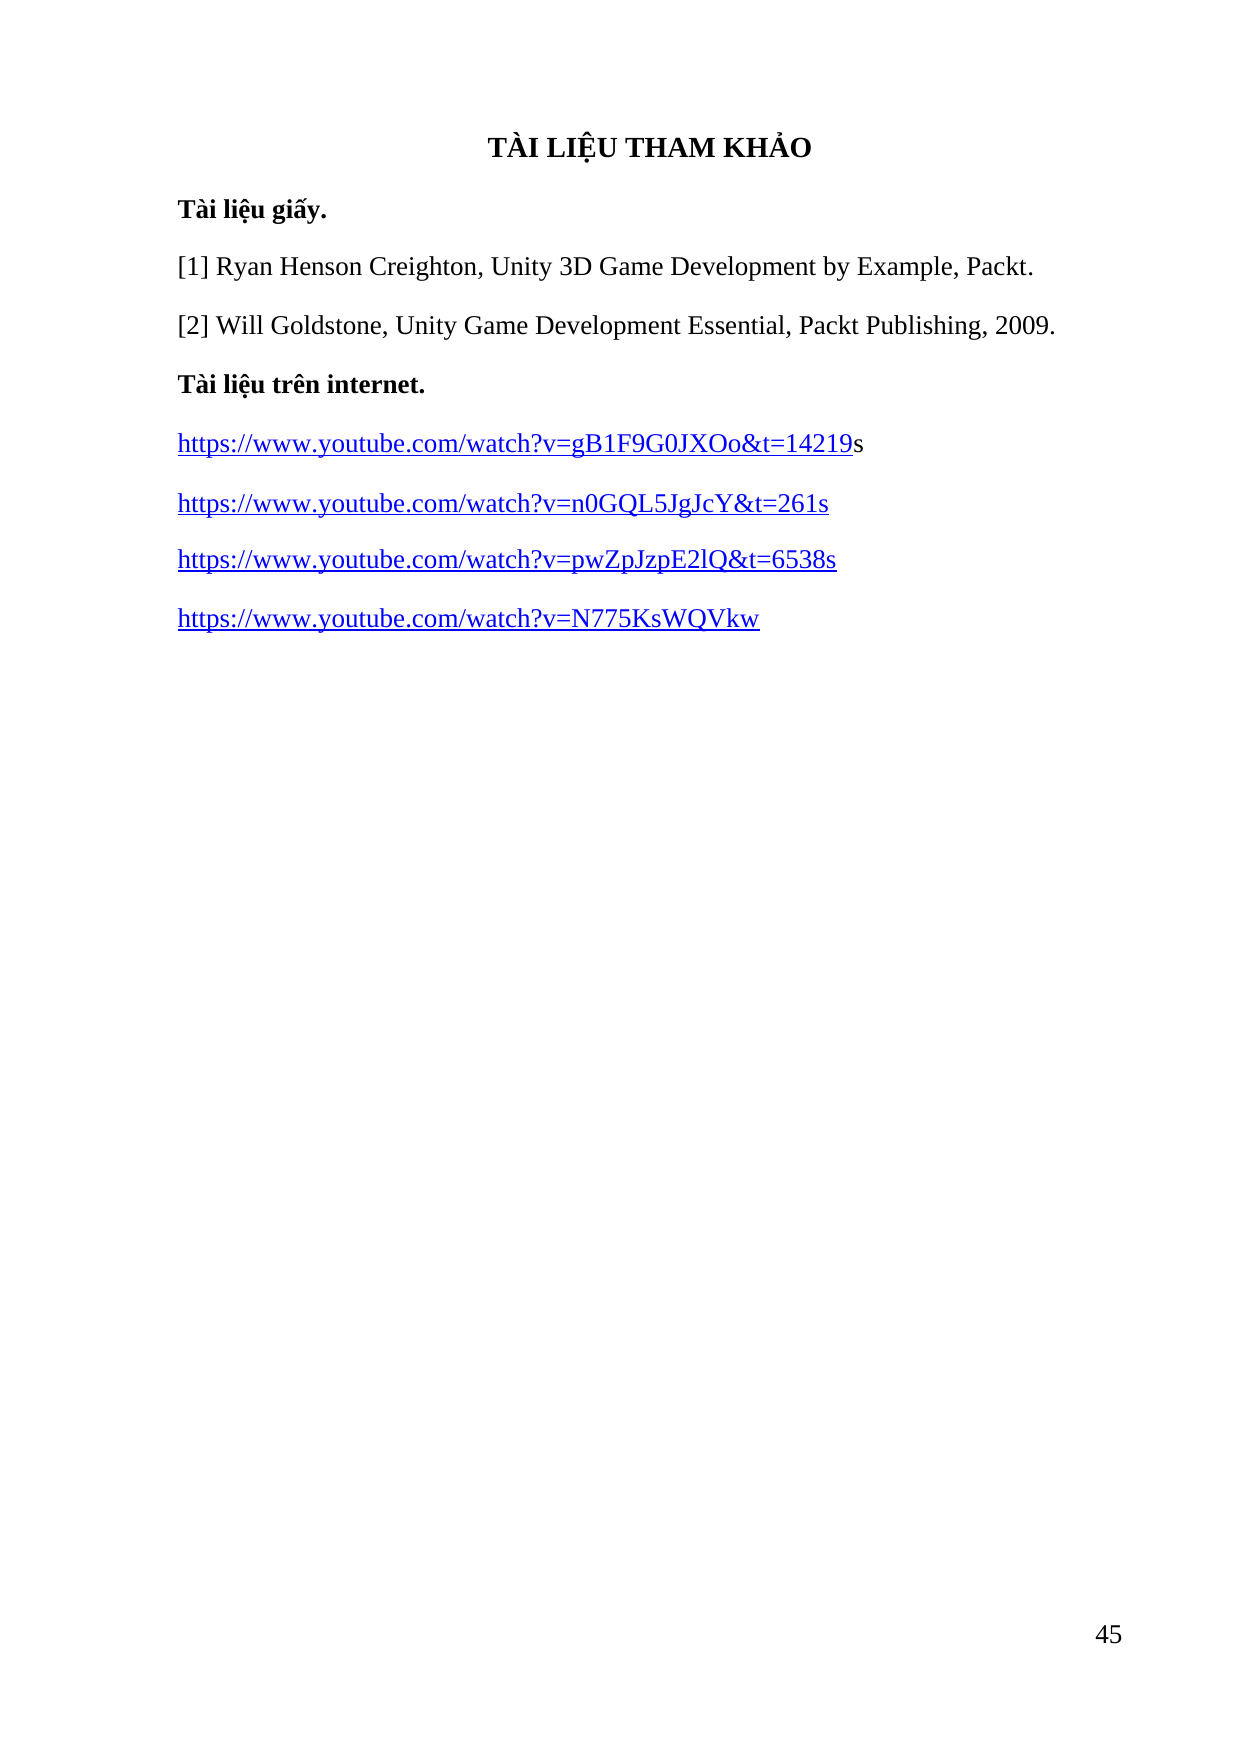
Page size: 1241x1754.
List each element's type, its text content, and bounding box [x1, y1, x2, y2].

text [2] Will Goldstone, Unity Game Development Essential, Packt Publishing, 2009. [177, 309, 1122, 340]
text https://www.youtube.com/watch?v=gB1F9G0JXOo&t=14219s [177, 427, 1122, 459]
text Tài liệu trên internet. [177, 368, 1122, 399]
text https://www.youtube.com/watch?v=N775KsWQVkw [177, 602, 1122, 680]
text Tài liệu giấy. [177, 193, 1122, 224]
text [1] Ryan Henson Creighton, Unity 3D Game Development by Example, Packt. [177, 250, 1122, 281]
text TÀI LIỆU THAM KHẢO [177, 131, 1122, 164]
text https://www.youtube.com/watch?v=n0GQL5JgJcY&t=261s [177, 487, 1122, 518]
text https://www.youtube.com/watch?v=pwZpJzpE2lQ&t=6538s [177, 543, 1122, 574]
